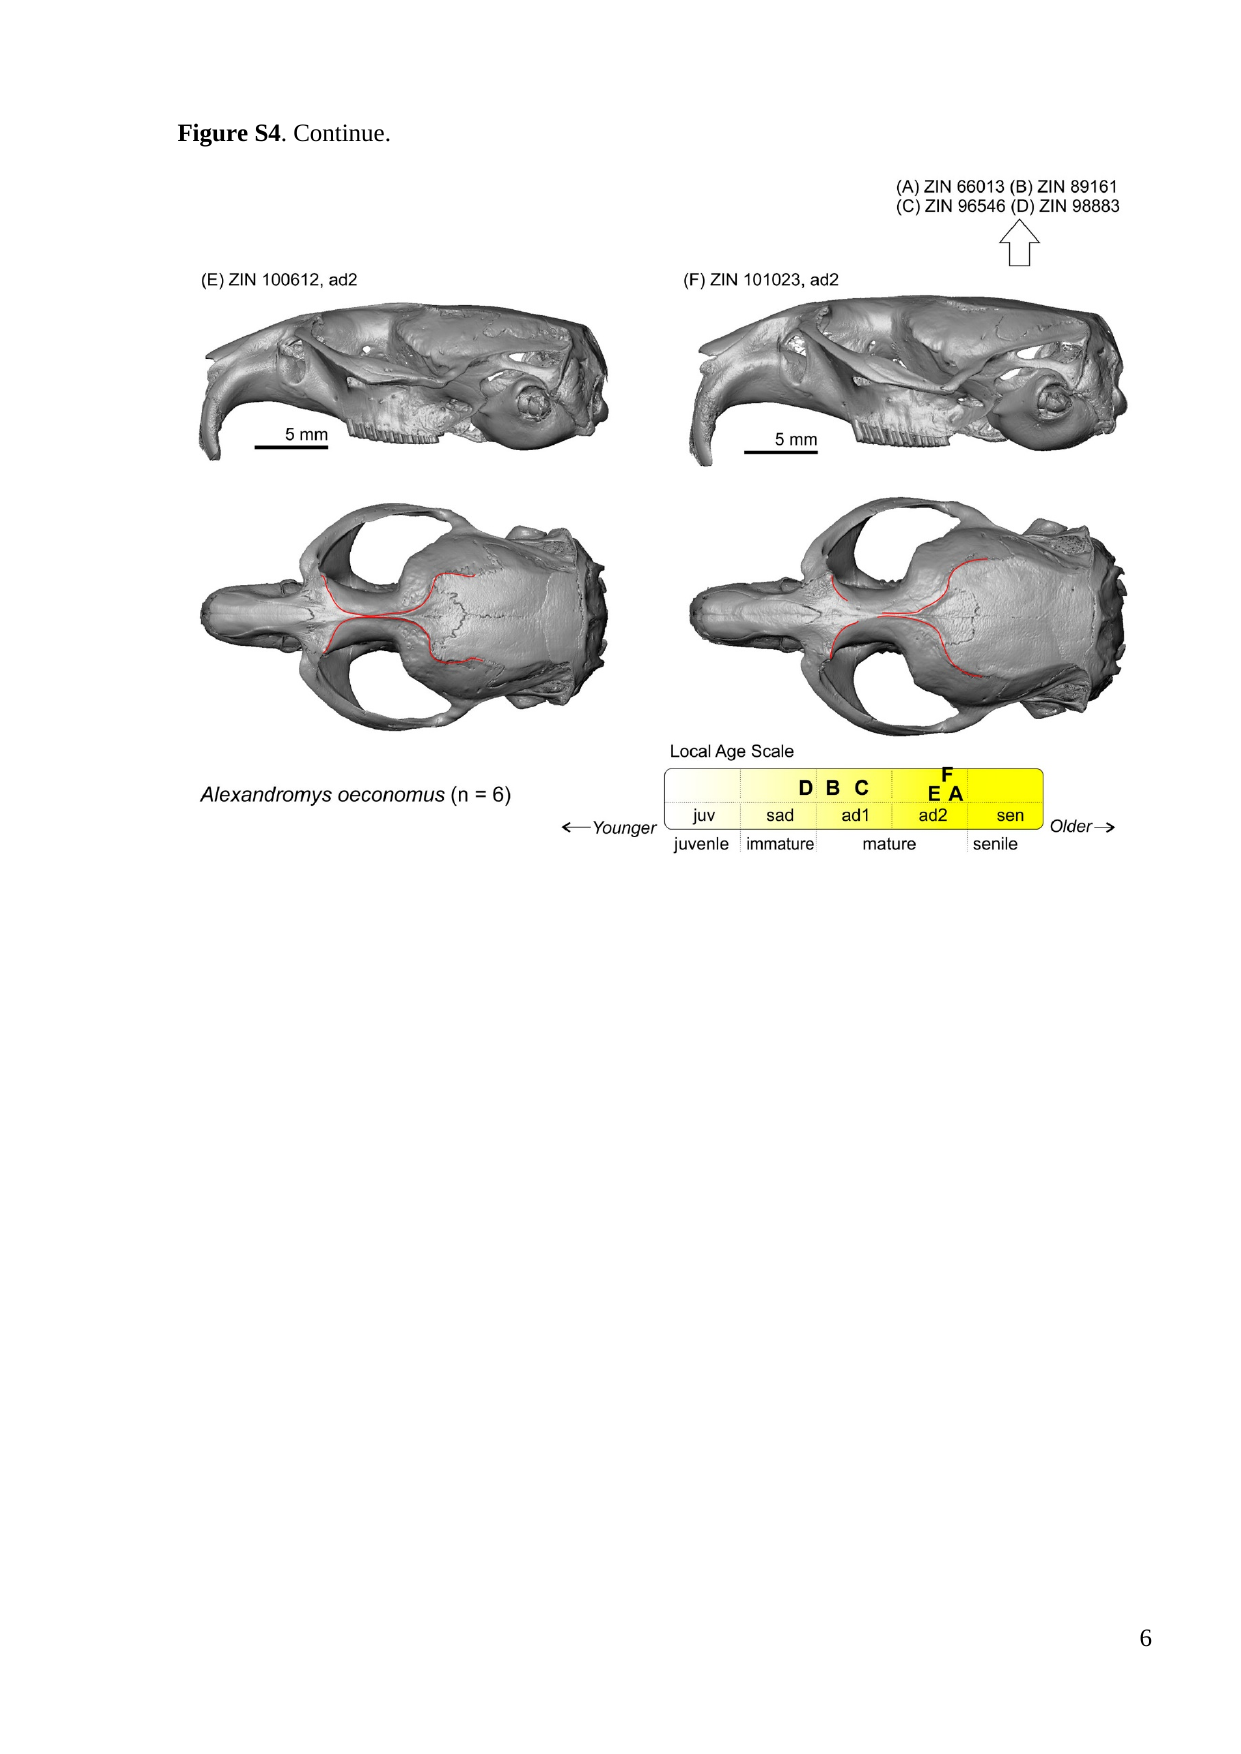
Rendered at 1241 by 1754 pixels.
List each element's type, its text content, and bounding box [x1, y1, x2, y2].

picture [177, 161, 1151, 860]
text Figure S4. Continue. [177, 118, 1152, 147]
